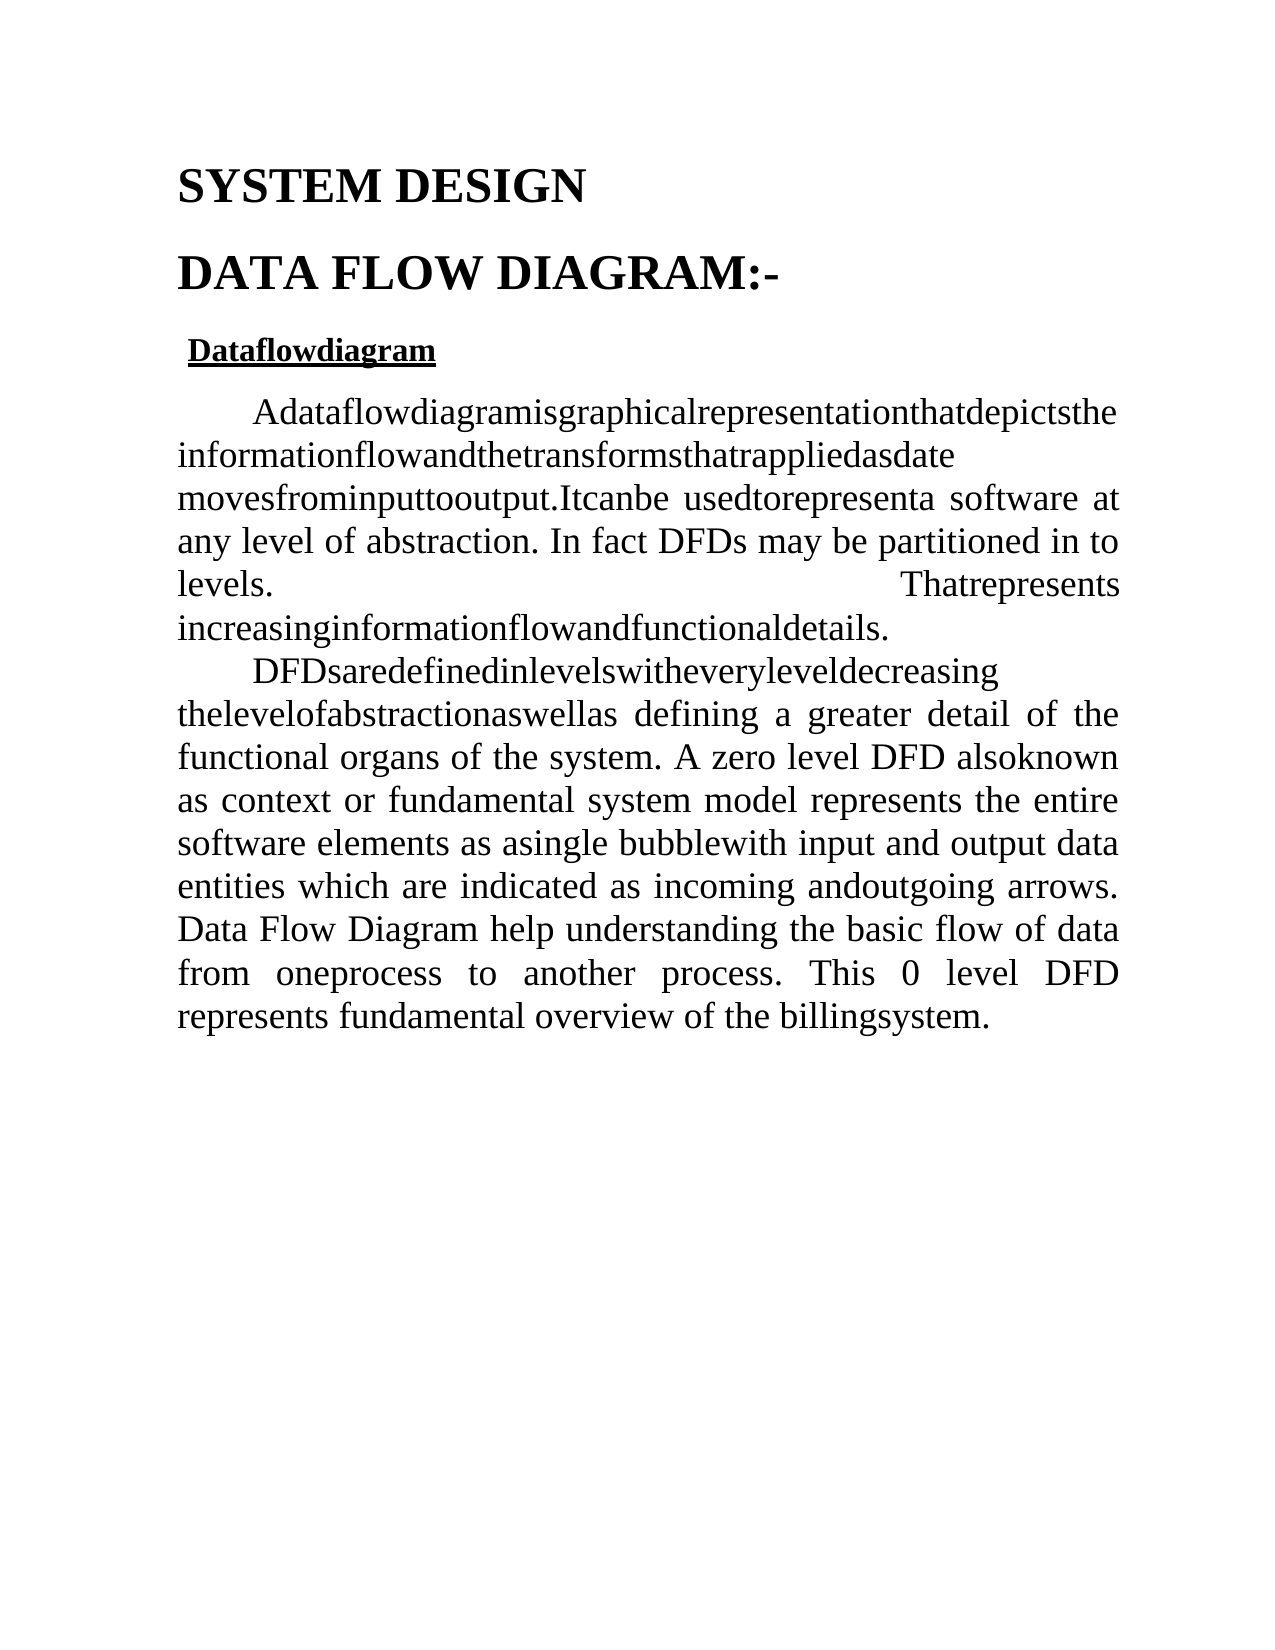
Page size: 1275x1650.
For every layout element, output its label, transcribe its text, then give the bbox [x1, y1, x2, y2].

text DATA FLOW DIAGRAM:- [177, 243, 1121, 301]
text Adataflowdiagramisgraphicalrepresentationthatdepictstheinformationflowandthetransformsthatrappliedasdate movesfrominputtooutput.Itcanbe usedtorepresenta software at any level of abstraction. In fact DFDs may be partitioned in to levels. Thatrepresents increasinginformationflowandfunctionaldetails. [177, 389, 1121, 648]
subtitle Dataflowdiagram [187, 330, 1121, 368]
text SYSTEM DESIGN [177, 156, 1121, 214]
text DFDsaredefinedinlevelswitheveryleveldecreasing thelevelofabstractionaswellas defining a greater detail of the functional organs of the system. A zero level DFD alsoknown as context or fundamental system model represents the entire software elements as asingle bubblewith input and output data entities which are indicated as incoming andoutgoing arrows. Data Flow Diagram help understanding the basic flow of data from oneprocess to another process. This 0 level DFD represents fundamental overview of the billingsystem. [177, 648, 1121, 1036]
